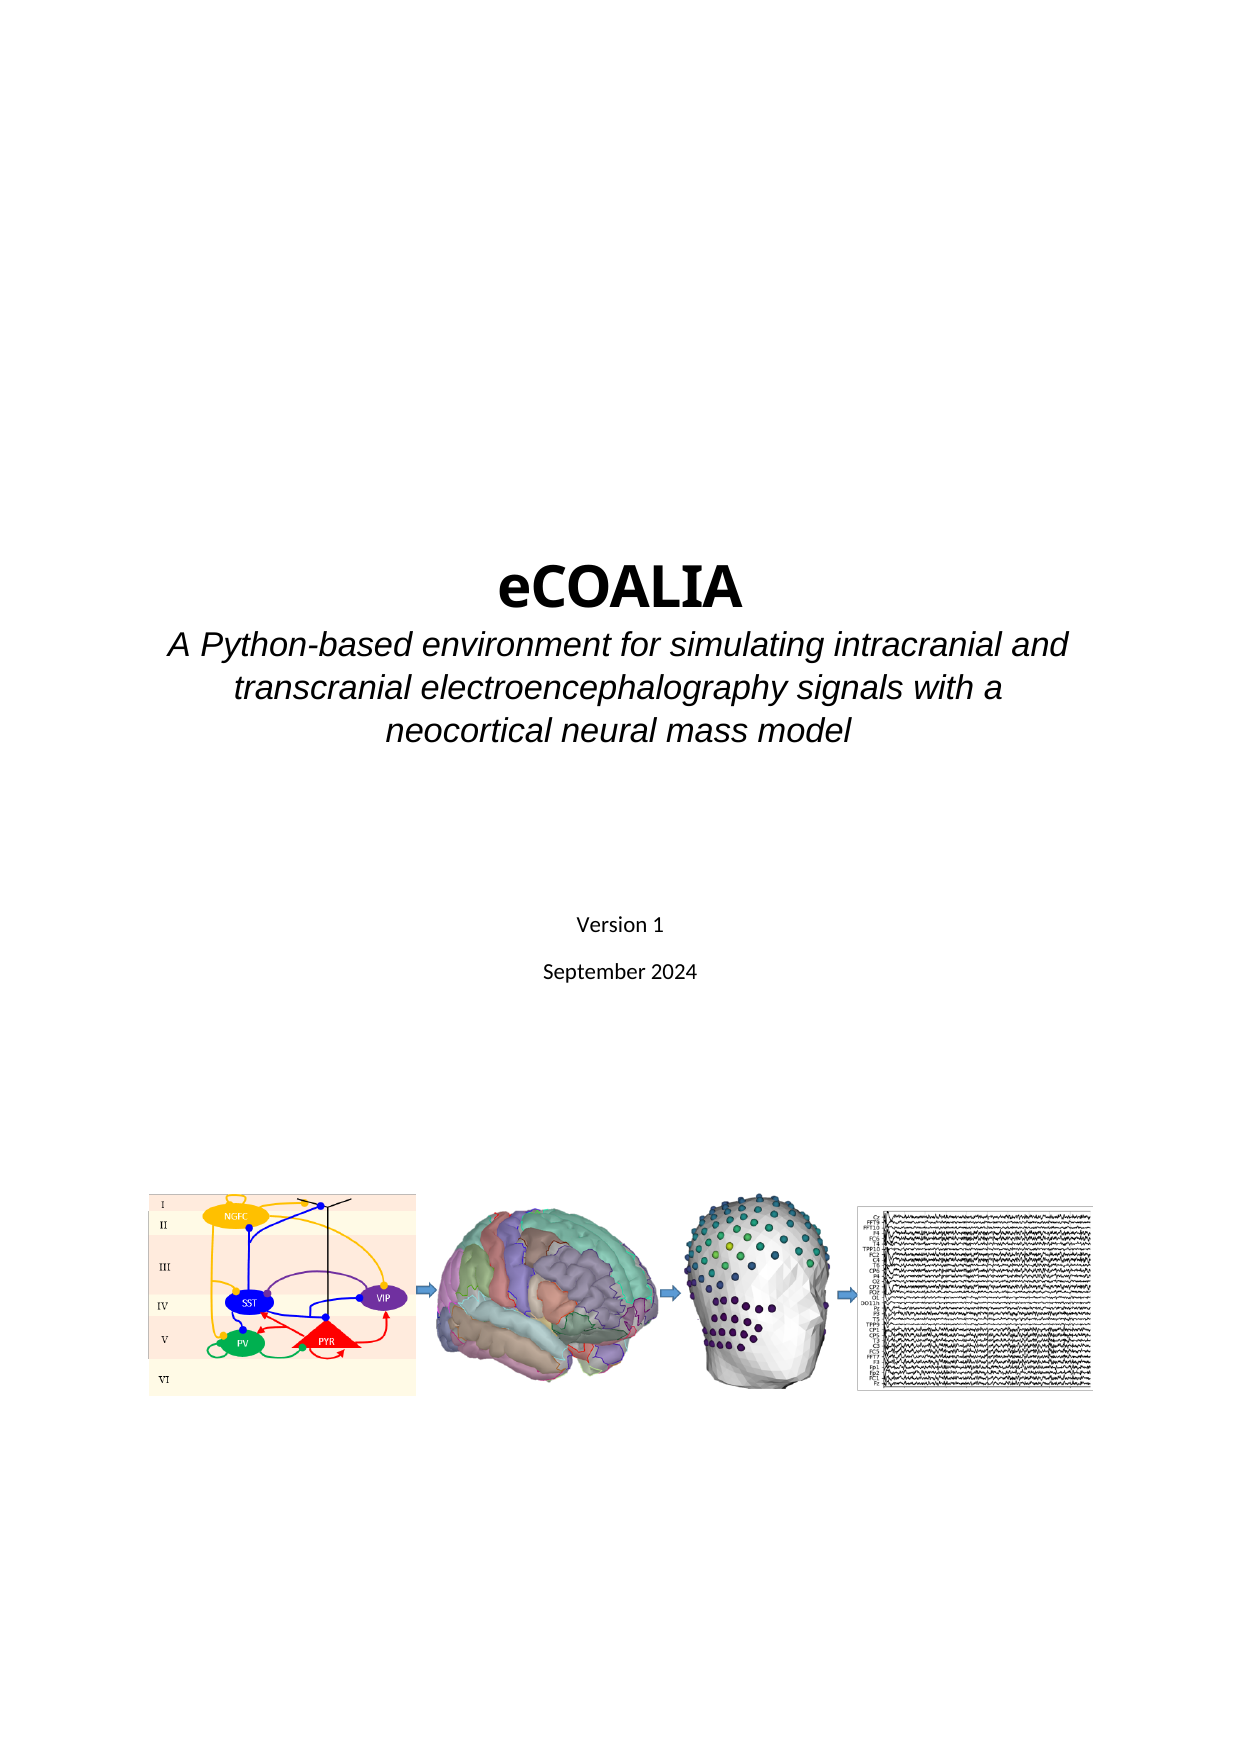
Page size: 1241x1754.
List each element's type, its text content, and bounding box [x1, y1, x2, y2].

picture [147, 1191, 1093, 1396]
text Version 1 [148, 910, 1093, 938]
text A Python-based environment for simulating intracranial and transcranial electroencephalography signals with a neocortical neural mass model [148, 624, 1093, 749]
title eCOALIA [148, 545, 1093, 624]
text September 2024 [148, 957, 1093, 985]
